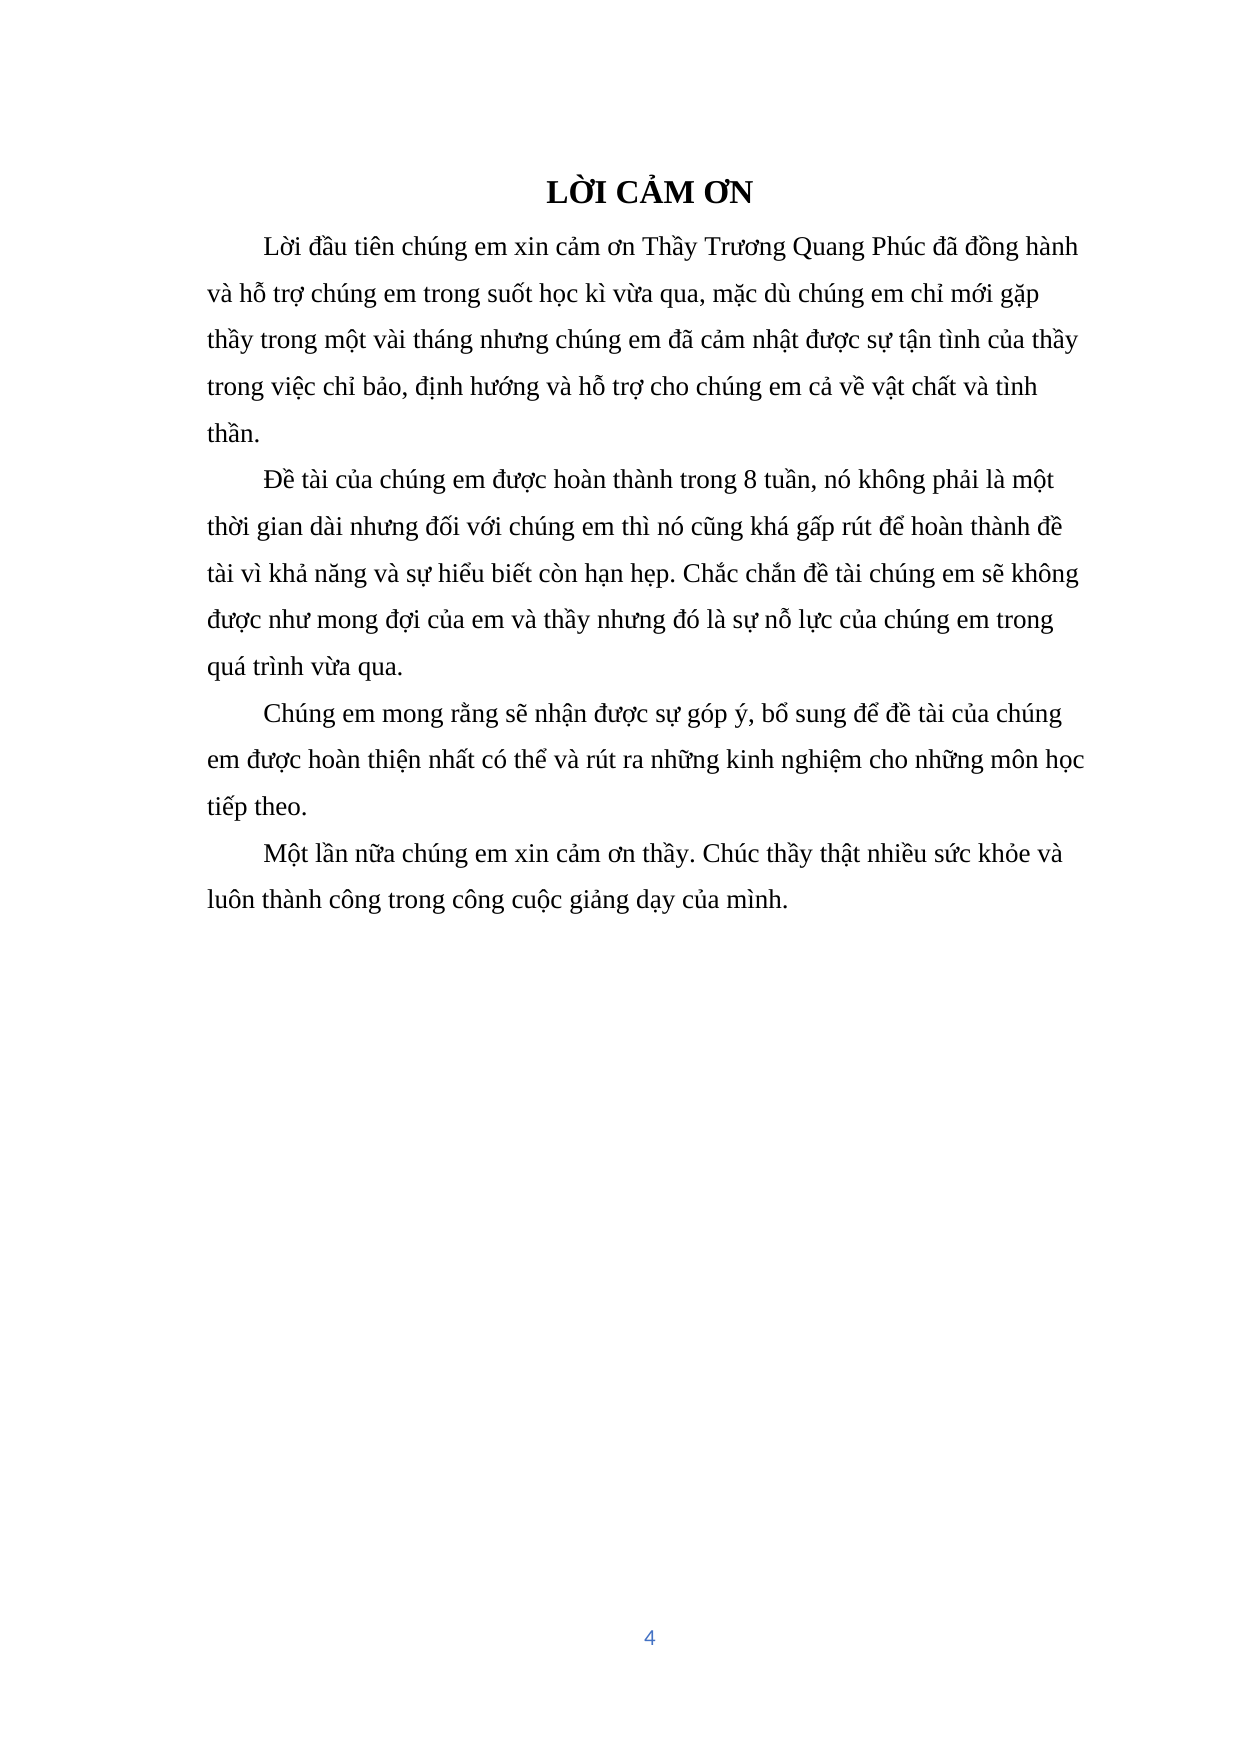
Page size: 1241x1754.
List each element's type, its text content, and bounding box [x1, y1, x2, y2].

text Chúng em mong rằng sẽ nhận được sự góp ý, bổ sung để đề tài của chúng em được hoàn thiện nhất có thể và rút ra những kinh nghiệm cho những môn học tiếp theo. [207, 697, 1092, 821]
text Lời đầu tiên chúng em xin cảm ơn Thầy Trương Quang Phúc đã đồng hành và hỗ trợ chúng em trong suốt học kì vừa qua, mặc dù chúng em chỉ mới gặp thầy trong một vài tháng nhưng chúng em đã cảm nhật được sự tận tình của thầy trong việc chỉ bảo, định hướng và hỗ trợ cho chúng em cả về vật chất và tình thần. [207, 230, 1092, 448]
text Một lần nữa chúng em xin cảm ơn thầy. Chúc thầy thật nhiều sức khỏe và luôn thành công trong công cuộc giảng dạy của mình. [207, 837, 1092, 915]
text Đề tài của chúng em được hoàn thành trong 8 tuần, nó không phải là một thời gian dài nhưng đối với chúng em thì nó cũng khá gấp rút để hoàn thành đề tài vì khả năng và sự hiểu biết còn hạn hẹp. Chắc chắn đề tài chúng em sẽ không được như mong đợi của em và thầy nhưng đó là sự nỗ lực của chúng em trong quá trình vừa qua. [207, 463, 1092, 681]
subtitle LỜI CẢM ƠN [207, 173, 1092, 211]
